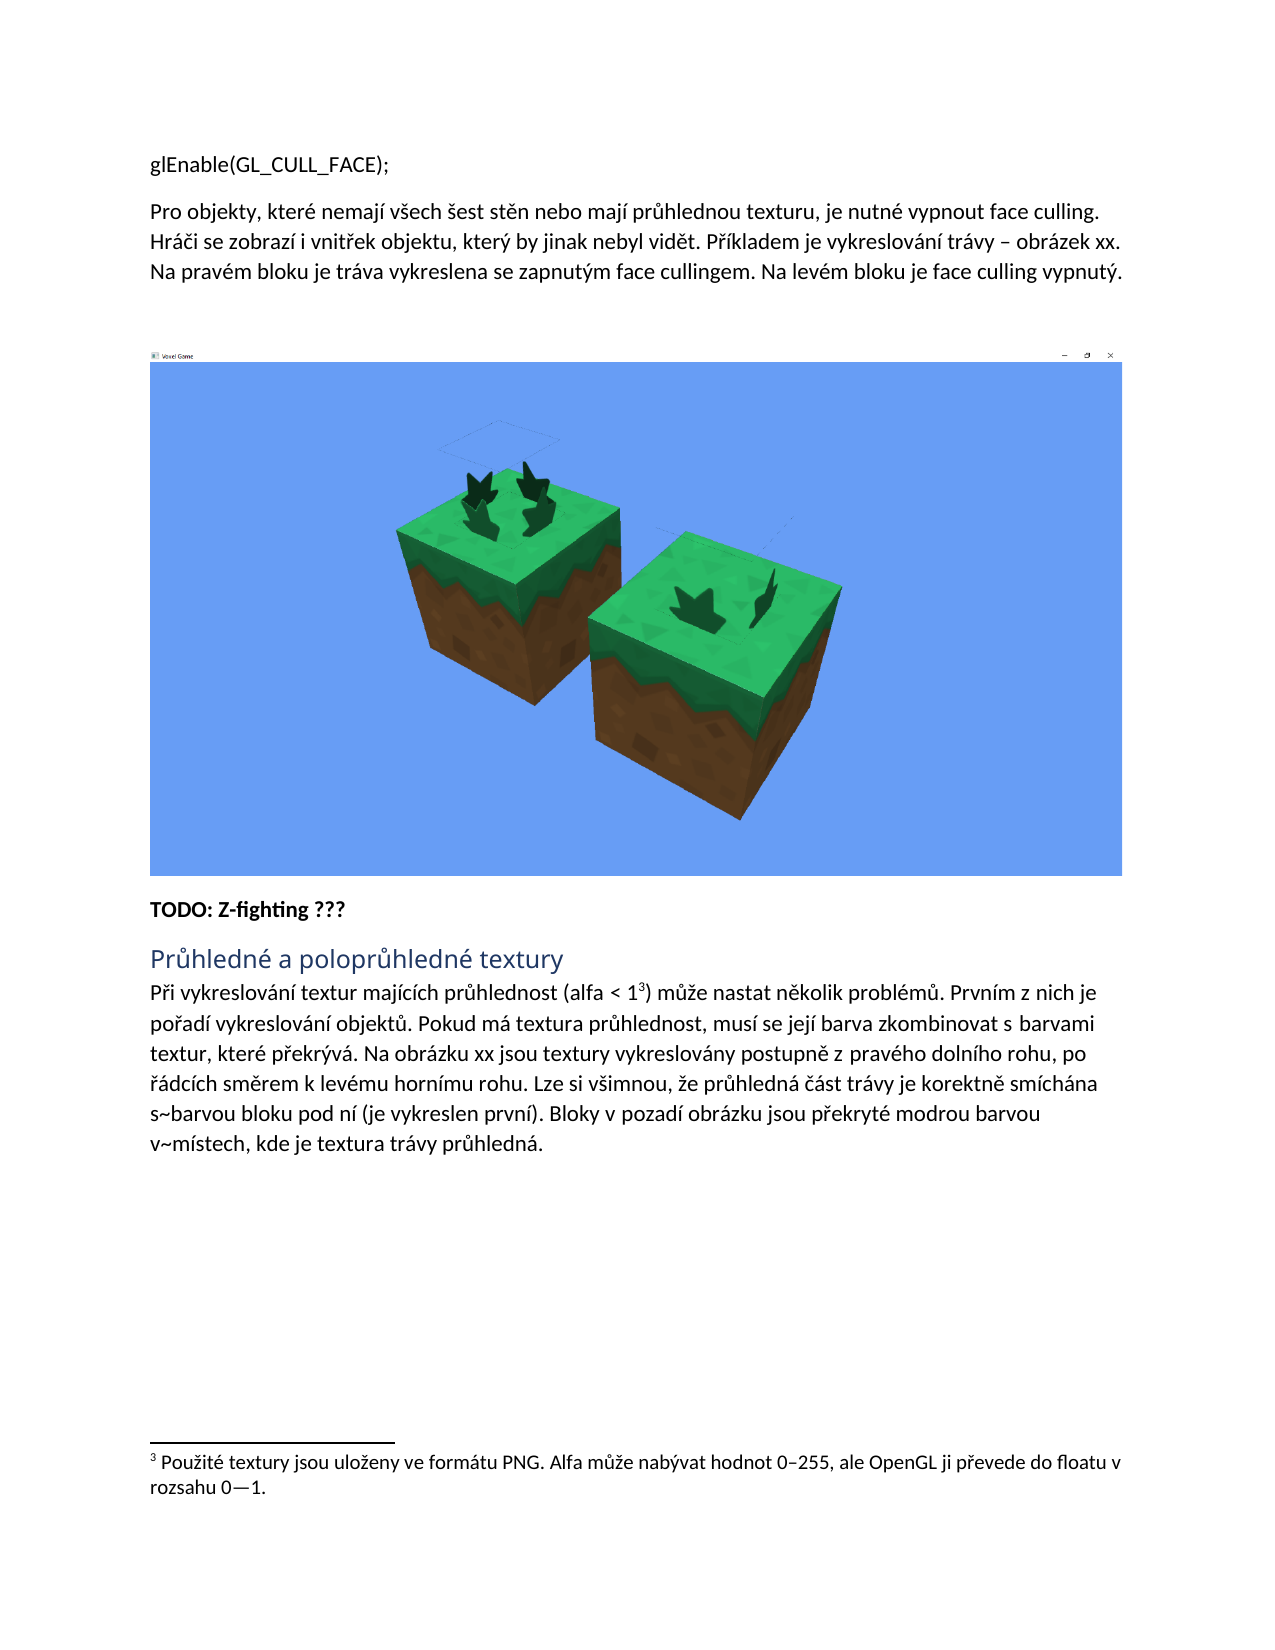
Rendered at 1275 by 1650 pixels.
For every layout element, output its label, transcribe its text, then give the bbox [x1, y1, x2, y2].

text Při vykreslování textur majících průhlednost (alfa < 1) může nastat několik problémů. Prvním z nich je pořadí vykreslování objektů. Pokud má textura průhlednost, musí se její barva zkombinovat s barvami textur, které překrývá. Na obrázku xx jsou textury vykreslovány postupně z pravého dolního rohu, po řádcích směrem k levému hornímu rohu. Lze si všimnou, že průhledná část trávy je korektně smíchána s~barvou bloku pod ní (je vykreslen první). Bloky v pozadí obrázku jsou překryté modrou barvou v~místech, kde je textura trávy průhledná. [150, 978, 1125, 1158]
subtitle Průhledné a poloprůhledné textury [150, 942, 1125, 976]
text TODO: Z-fighting ??? [150, 895, 1125, 923]
text Pro objekty, které nemají všech šest stěn nebo mají průhlednou texturu, je nutné vypnout face culling. Hráči se zobrazí i vnitřek objektu, který by jinak nebyl vidět. Příkladem je vykreslování trávy – obrázek xx. Na pravém bloku je tráva vykreslena se zapnutým face cullingem. Na levém bloku je face culling vypnutý. [150, 197, 1125, 285]
picture [150, 351, 1123, 876]
text glEnable(GL_CULL_FACE); [150, 150, 1125, 178]
